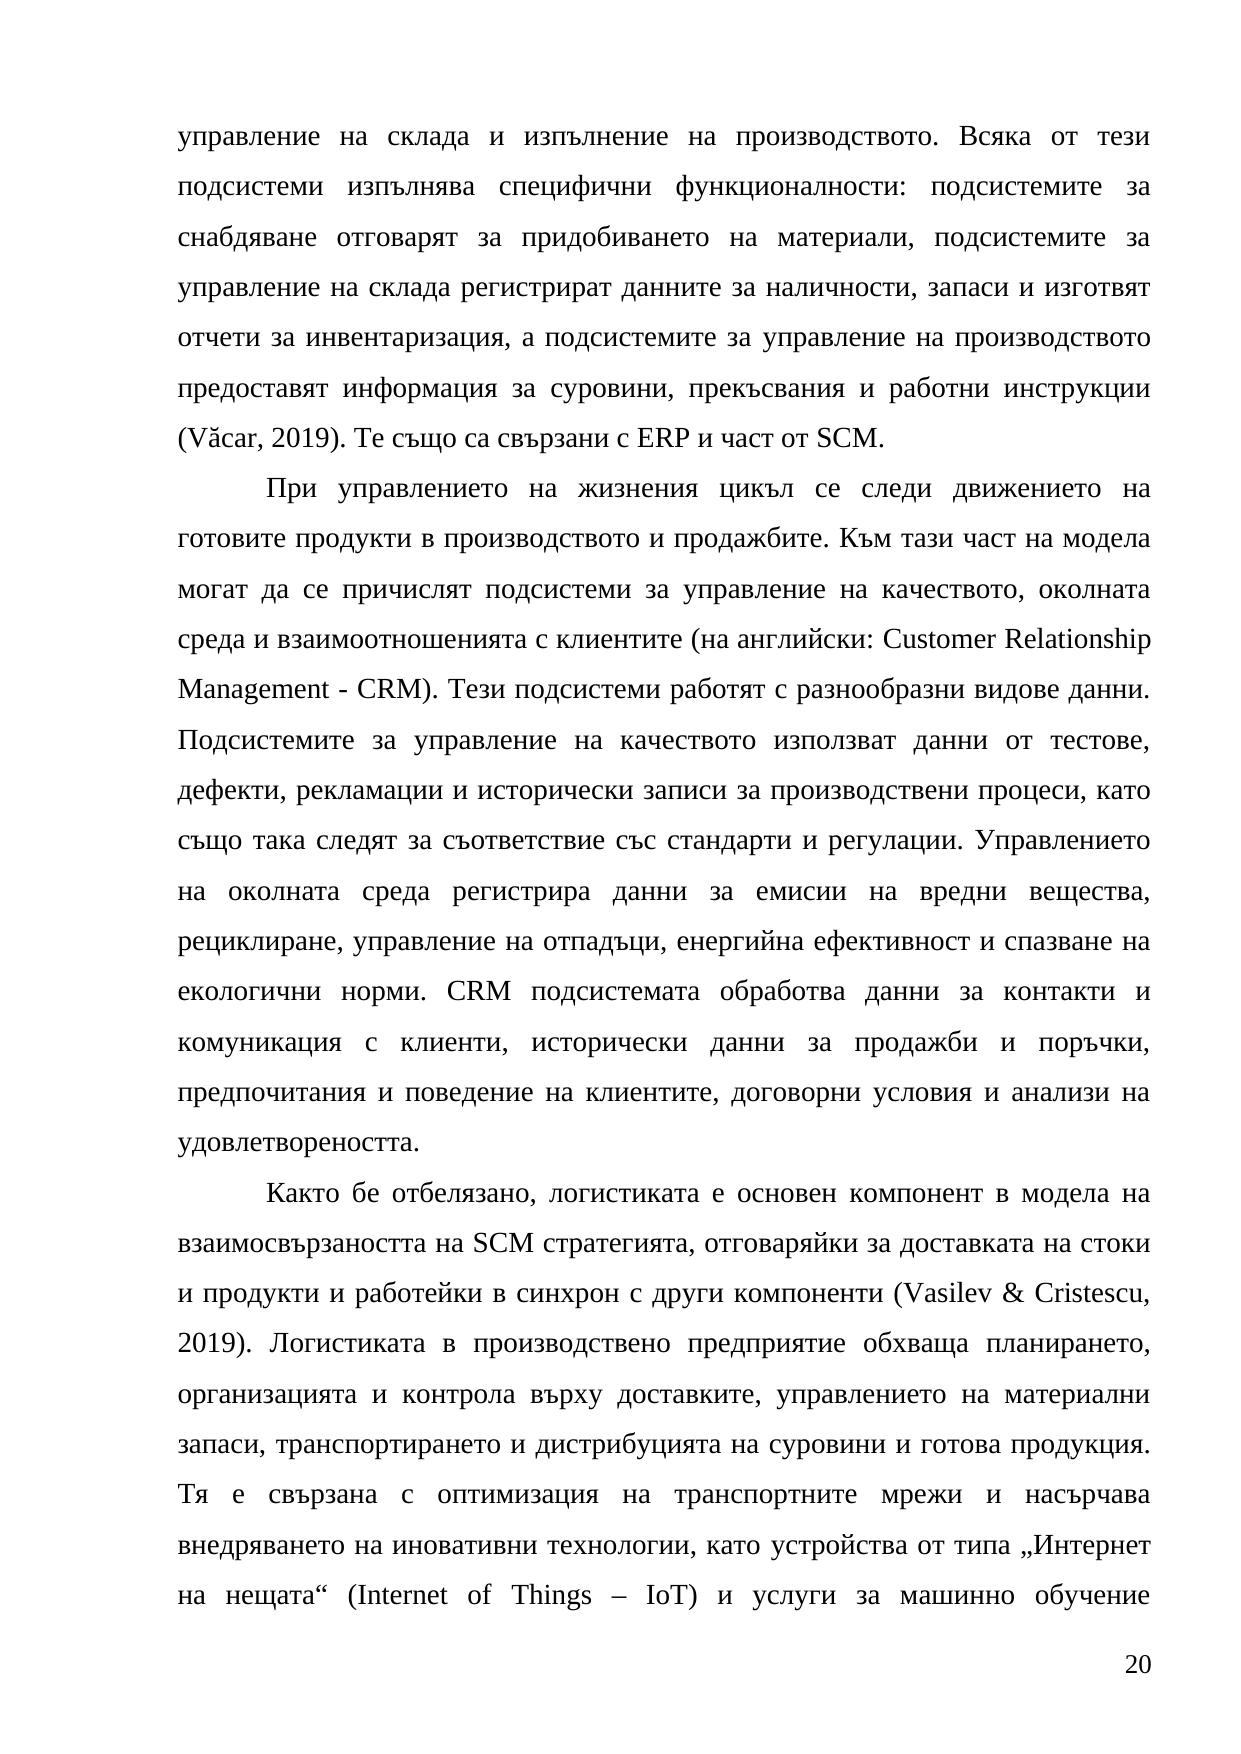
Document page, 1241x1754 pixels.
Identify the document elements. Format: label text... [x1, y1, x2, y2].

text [177, 118, 1152, 453]
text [177, 1175, 1152, 1611]
text При управлението на жизнения цикъл се следи движението на готовите продукти в производството и продажбите. Към тази част на модела могат да се причислят подсистеми за управление на качеството, околната среда и взаимоотношенията с клиентите (на английски: Customer Relationship Management - CRM). Тези подсистеми работят с разнообразни видове данни. Подсистемите за управление на качеството използват данни от тестове, дефекти, рекламации и исторически записи за производствени процеси, като също така следят за съответствие със стандарти и регулации. Управлението на околната среда регистрира данни за емисии на вредни вещества, рециклиране, управление на отпадъци, енергийна ефективност и спазване на екологични норми. CRM подсистемата обработва данни за контакти и комуникация с клиенти, исторически данни за продажби и поръчки, предпочитания и поведение на клиентите, договорни условия и анализи на удовлетвореността. [177, 470, 1152, 1158]
